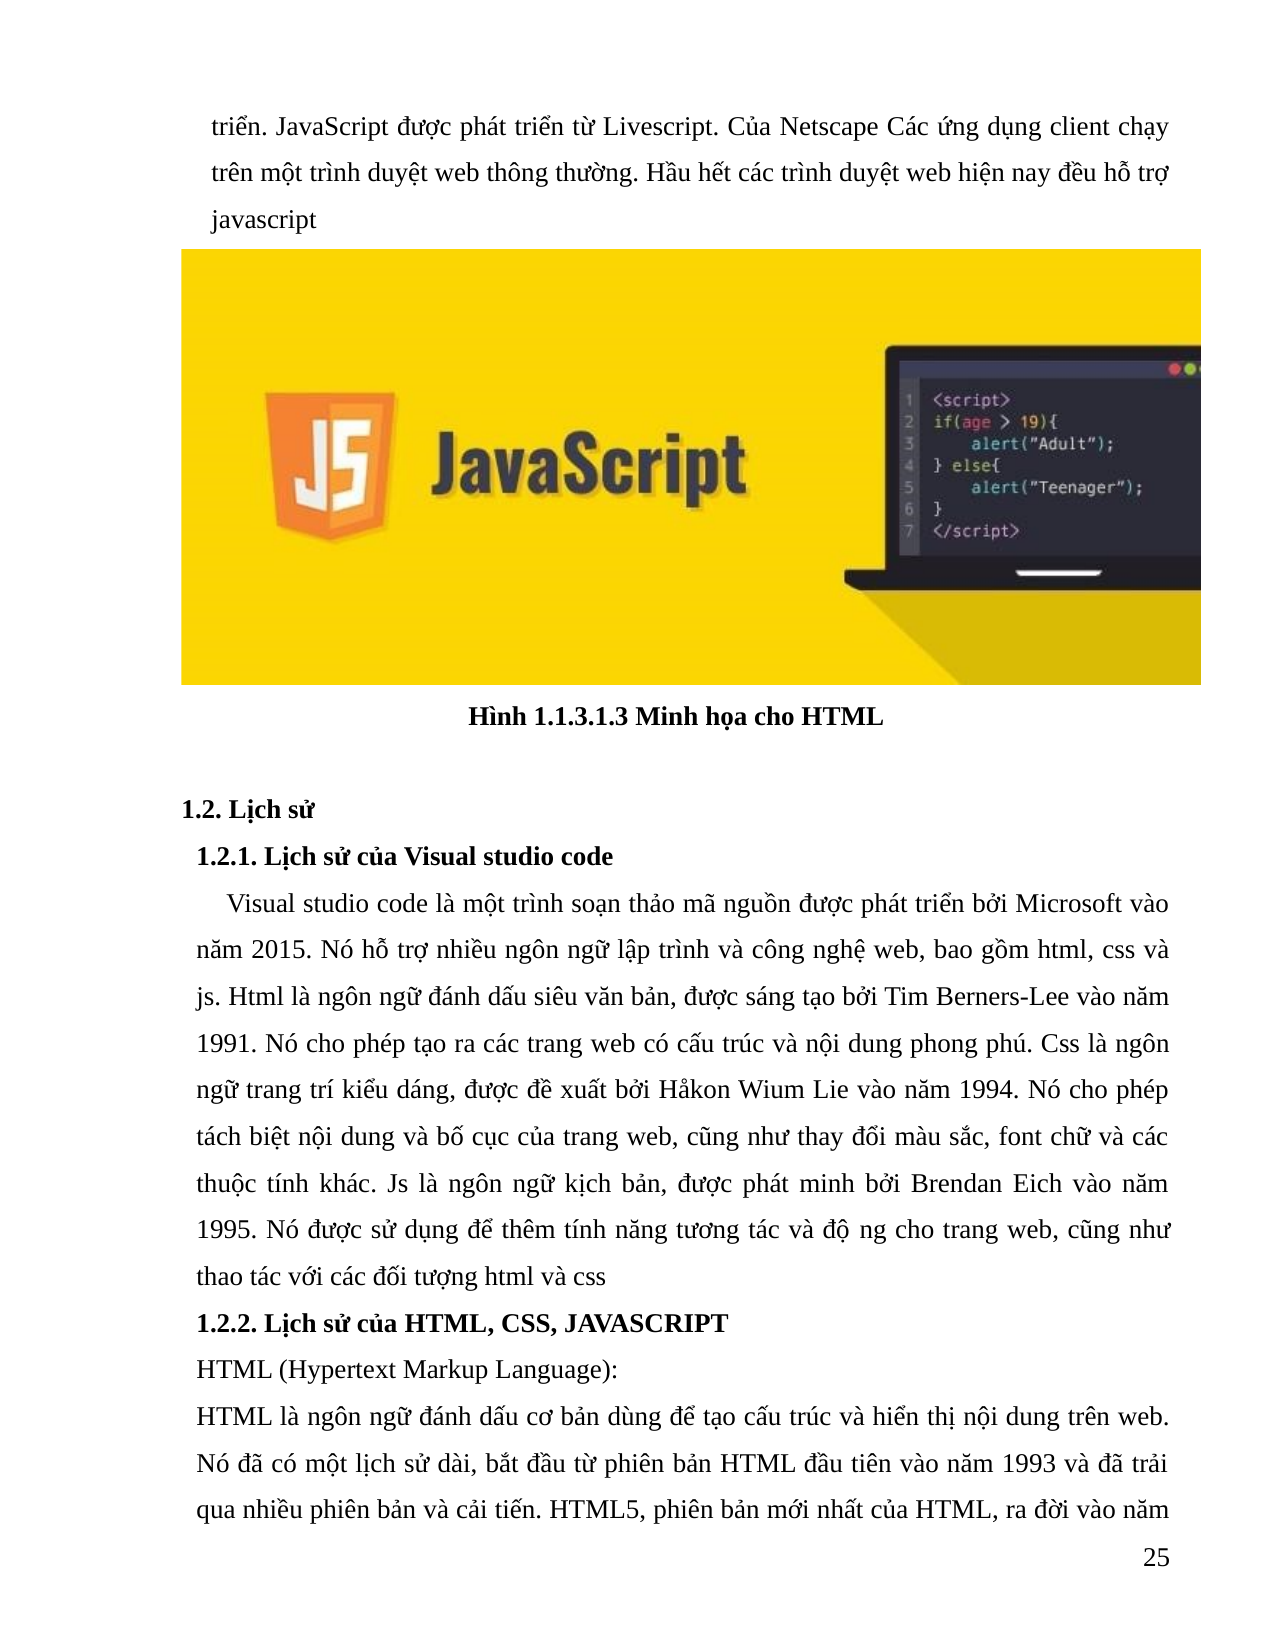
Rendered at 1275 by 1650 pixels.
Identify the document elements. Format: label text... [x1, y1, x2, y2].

list Visual studio code là một trình soạn thảo mã nguồn được phát triển bởi Microsoft vào năm 2015. Nó hỗ trợ nhiều ngôn ngữ lập trình và công nghệ web, bao gồm html, css và js. Html là ngôn ngữ đánh dấu siêu văn bản, được sáng tạo bởi Tim Berners-Lee vào năm 1991. Nó cho phép tạo ra các trang web có cấu trúc và nội dung phong phú. Css là ngôn ngữ trang trí kiểu dáng, được đề xuất bởi Håkon Wium Lie vào năm 1994. Nó cho phép tách biệt nội dung và bố cục của trang web, cũng như thay đổi màu sắc, font chữ và các thuộc tính khác. Js là ngôn ngữ kịch bản, được phát minh bởi Brendan Eich vào năm 1995. Nó được sử dụng để thêm tính năng tương tác và độ ng cho trang web, cũng như thao tác với các đối tượng html và css [196, 887, 1171, 1291]
list 1.2. Lịch sử [181, 793, 1171, 824]
list HTML (Hypertext Markup Language): [196, 1353, 1171, 1384]
list Hình 1.1.3.1.3 Minh họa cho HTML [151, 700, 1171, 731]
list 1.2.1. Lịch sử của Visual studio code [196, 840, 1171, 871]
picture [181, 249, 1201, 685]
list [196, 1400, 1171, 1524]
list 1.2.2. Lịch sử của HTML, CSS, JAVASCRIPT [196, 1307, 1171, 1338]
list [211, 110, 1171, 234]
